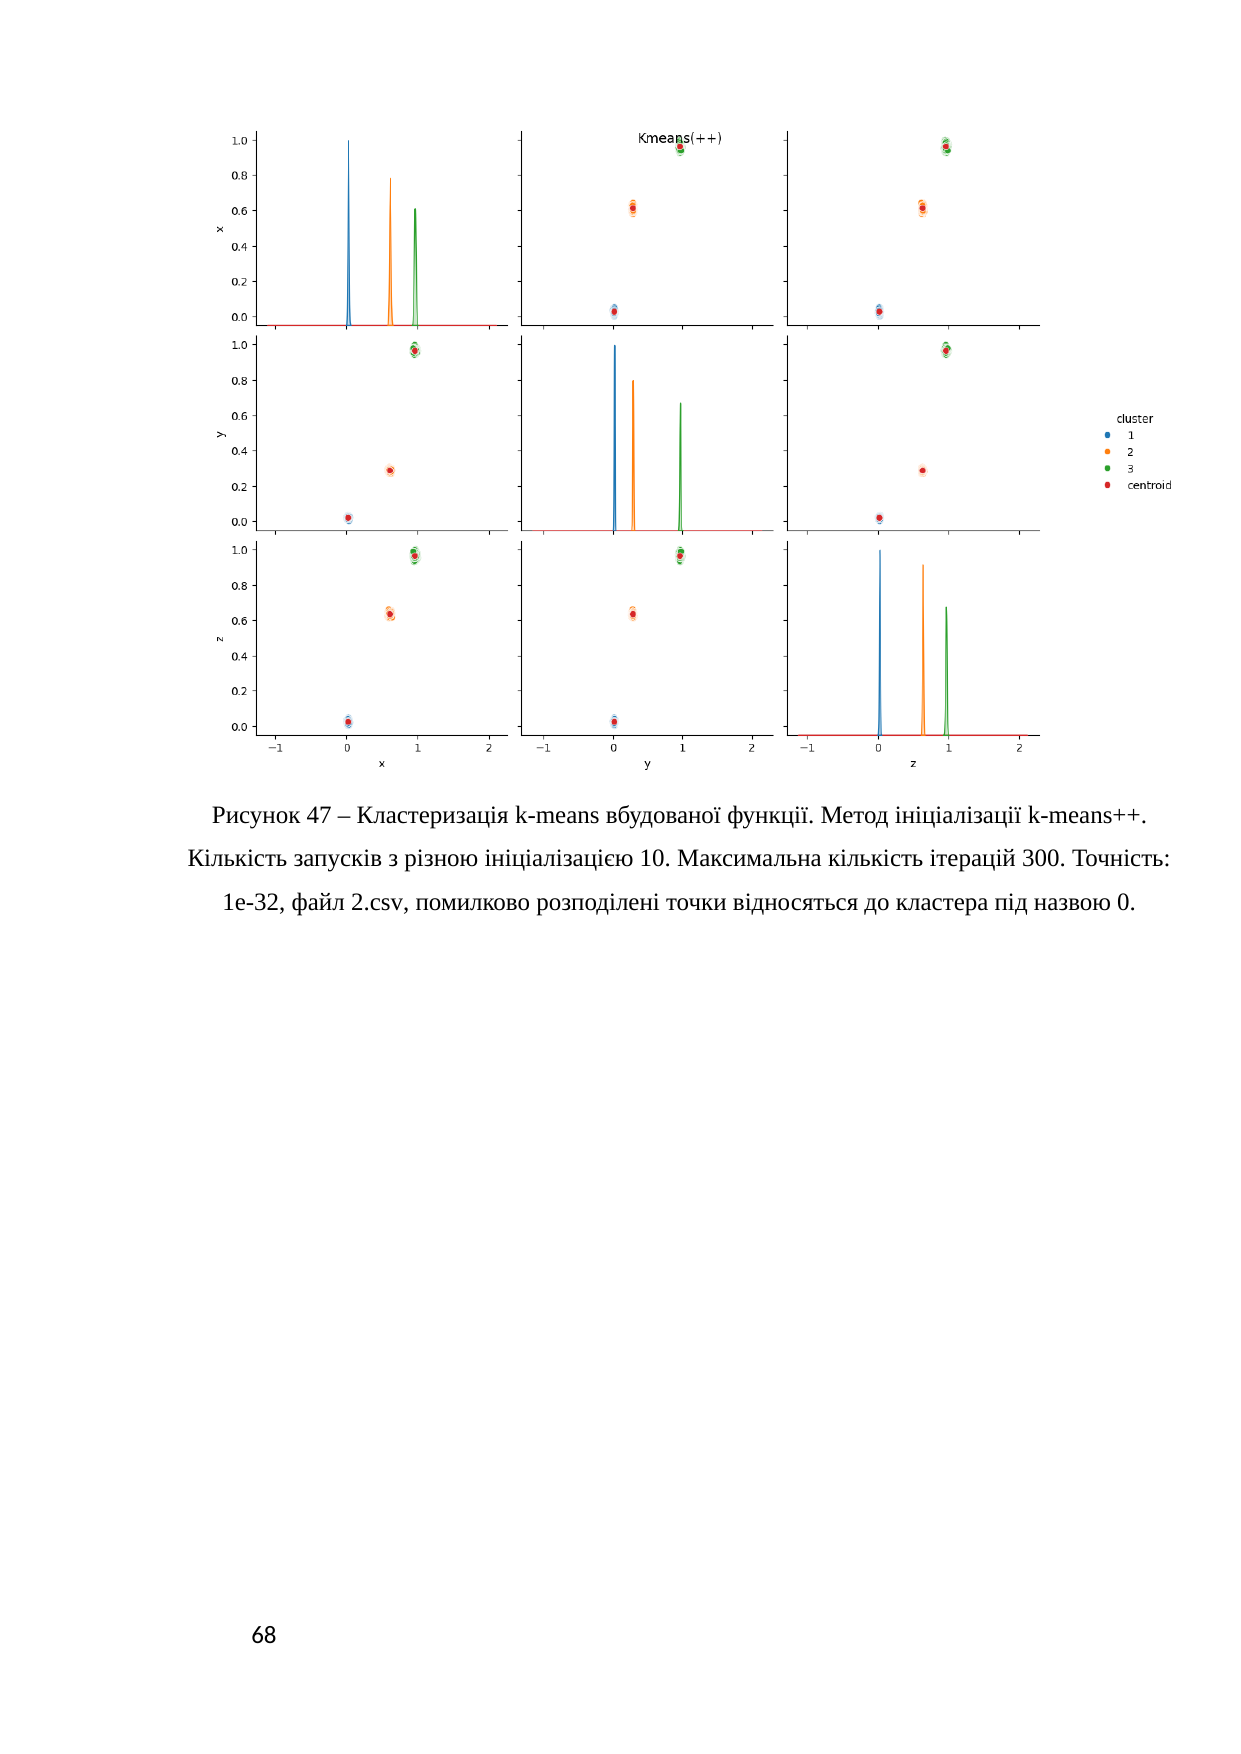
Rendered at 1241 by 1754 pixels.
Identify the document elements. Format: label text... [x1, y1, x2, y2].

picture [177, 118, 1182, 786]
text Рисунок 47 – Кластеризація k-means вбудованої функції. Метод ініціалізації k-means++. Кількість запусків з різною ініціалізацією 10. Максимальна кількість ітерацій 300. Точність: 1e-32, файл 2.csv, помилково розподілені точки відносяться до кластера під назвою 0. [177, 800, 1181, 915]
